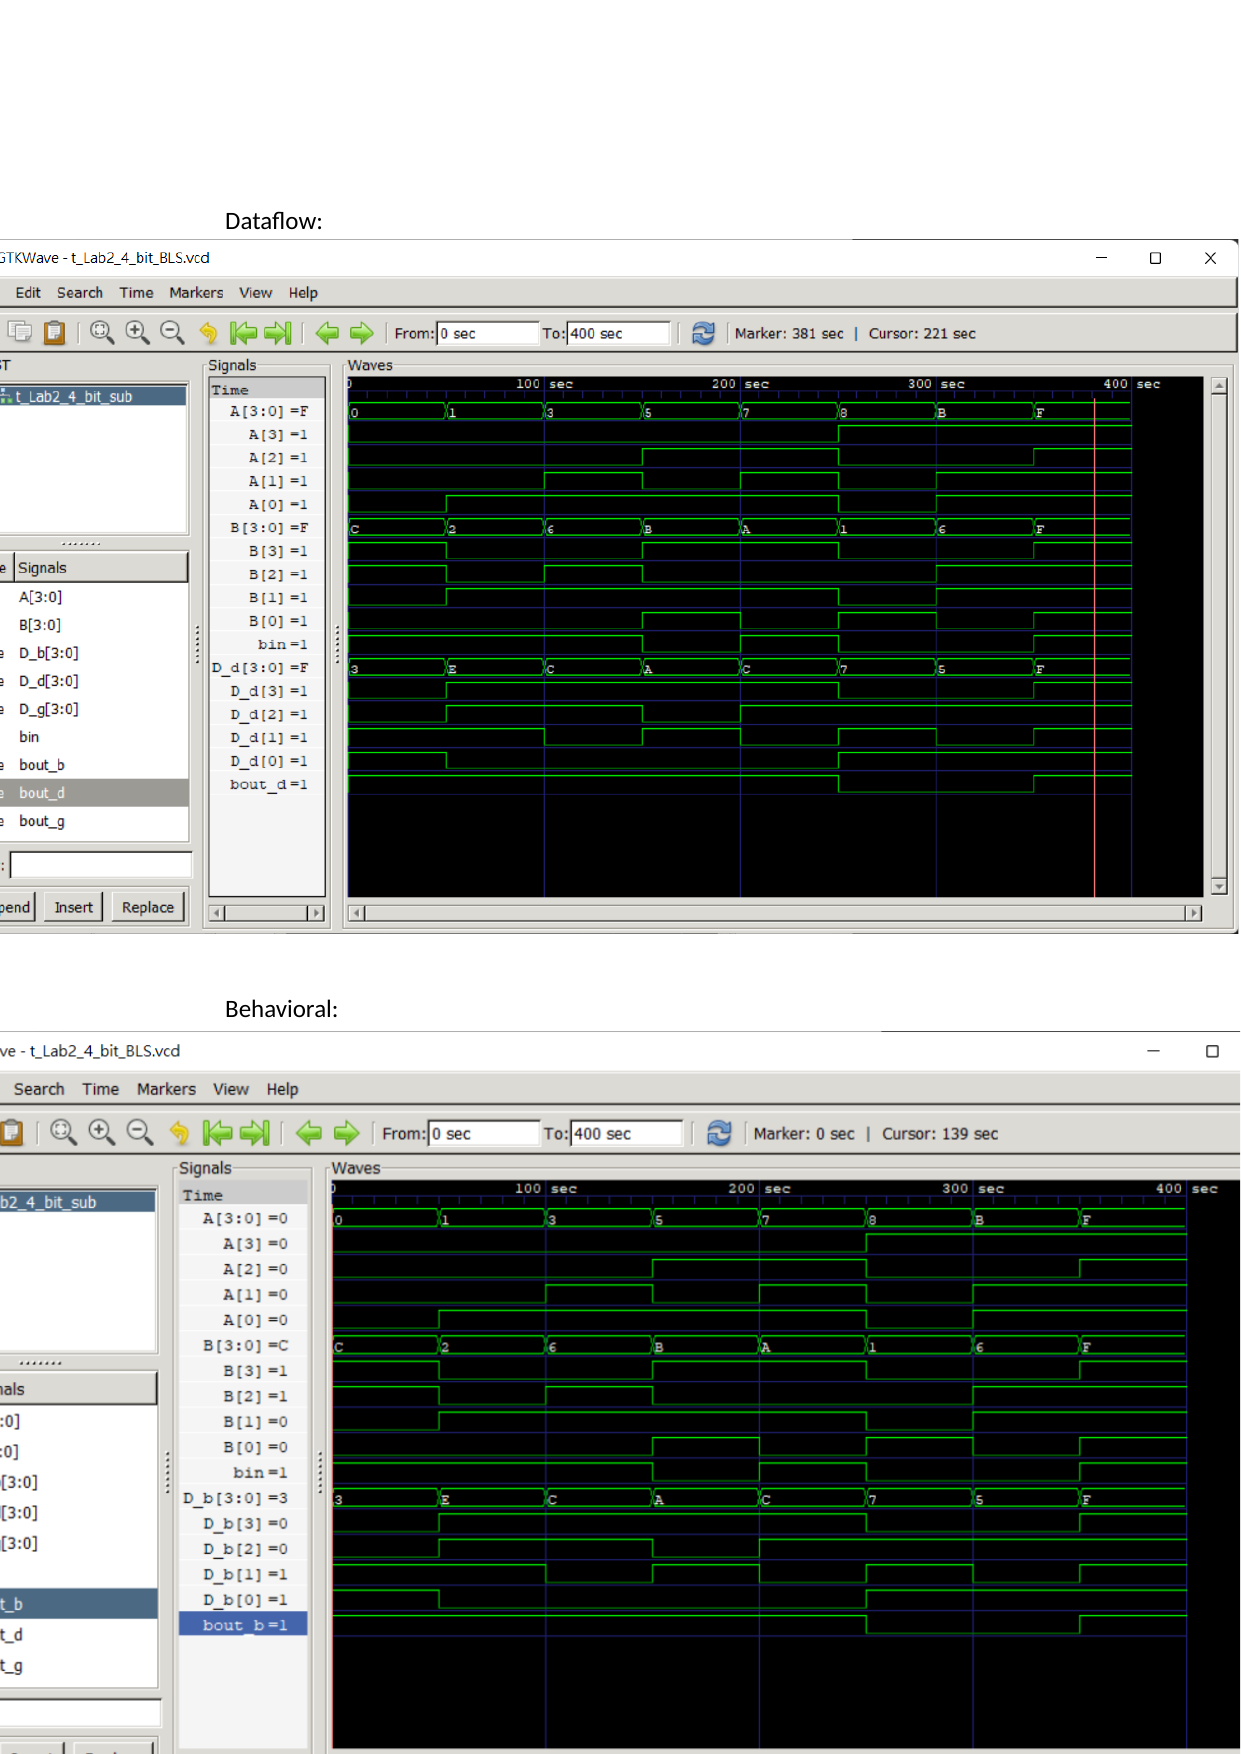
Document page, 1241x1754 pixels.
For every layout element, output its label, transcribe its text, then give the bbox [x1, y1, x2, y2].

list Dataflow: [225, 202, 1053, 239]
picture [0, 239, 1239, 934]
list Behavioral: [225, 989, 1053, 1027]
picture [0, 1031, 1241, 1754]
